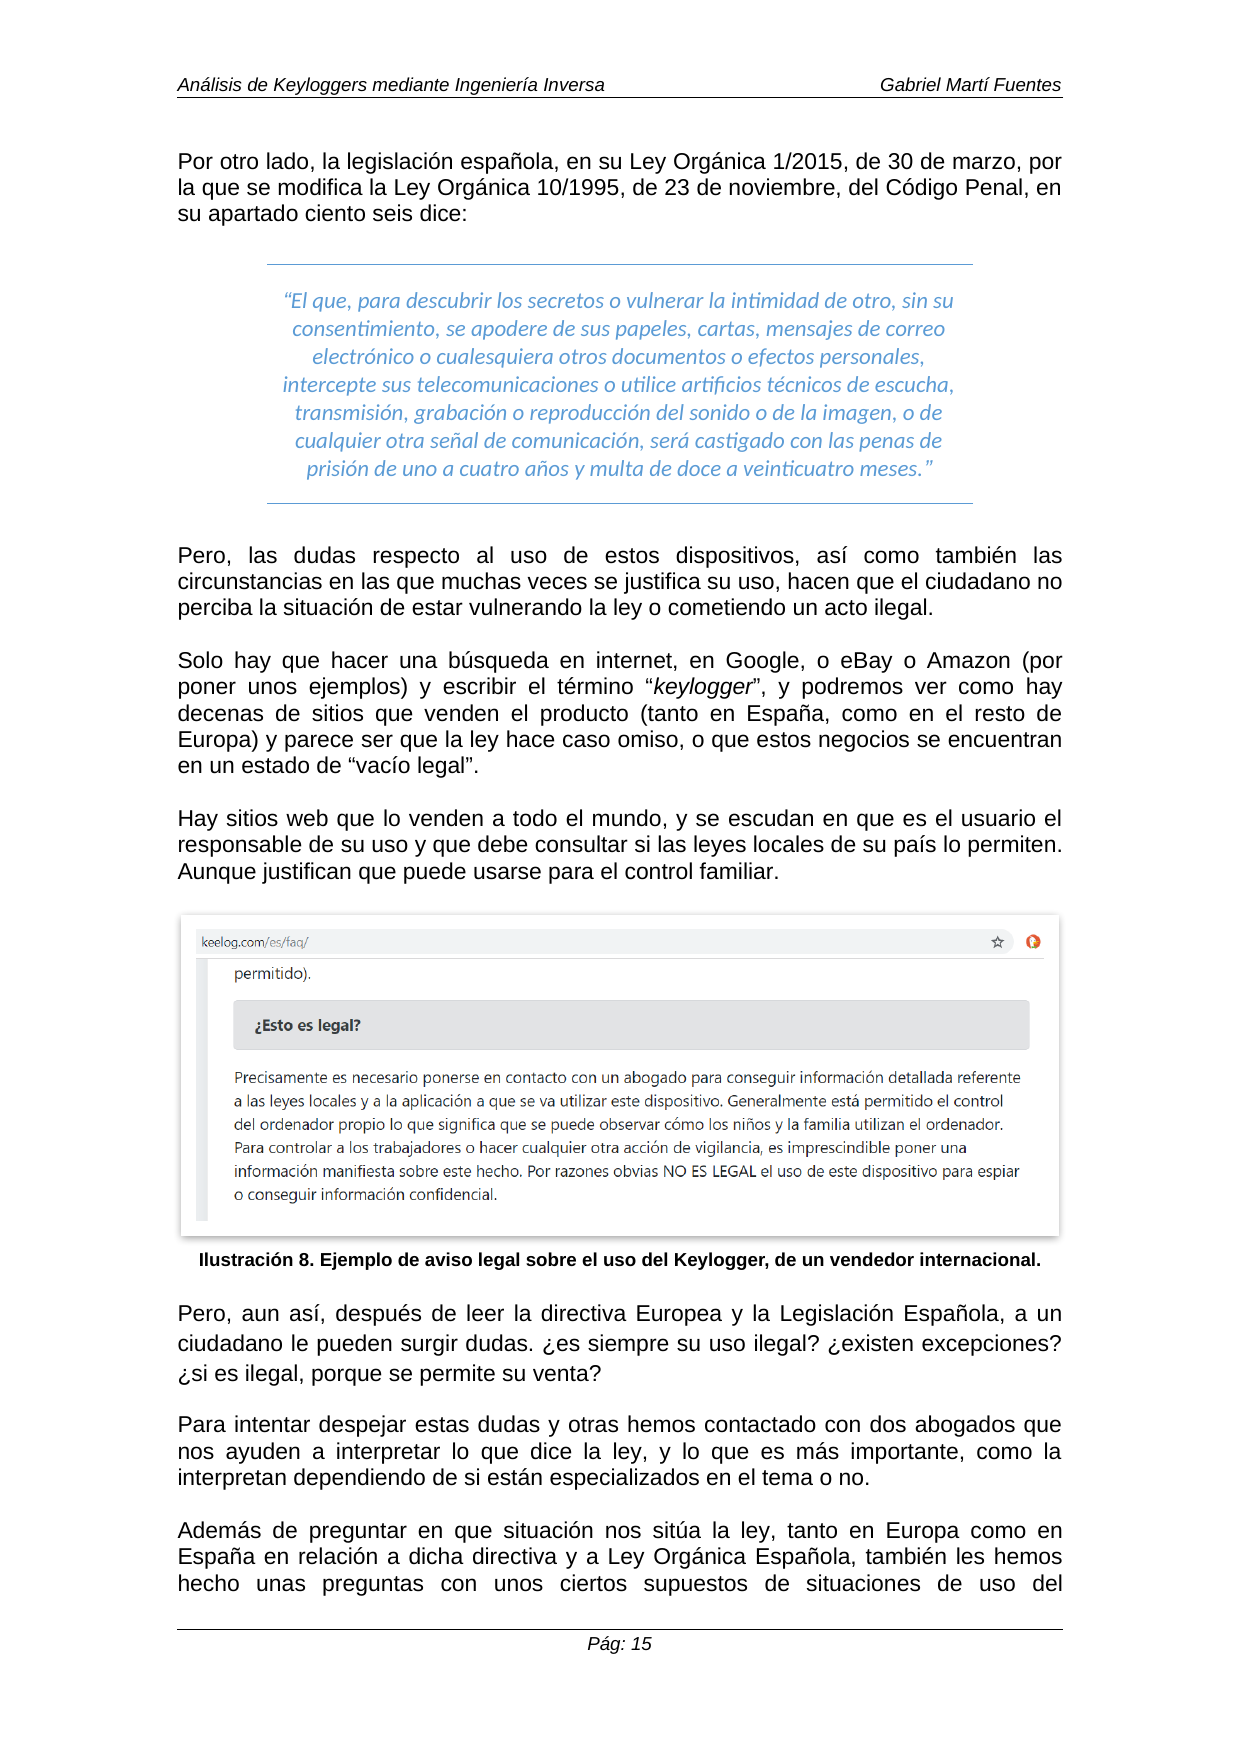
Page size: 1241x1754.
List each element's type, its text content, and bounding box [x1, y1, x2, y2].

text Hay sitios web que lo venden a todo el mundo, y se escudan en que es el usuario el responsable de su uso y que debe consultar si las leyes locales de su país lo permiten. Aunque justifican que puede usarse para el control familiar. [177, 805, 1063, 884]
picture [196, 929, 1044, 1221]
text Pero, aun así, después de leer la directiva Europea y la Legislación Española, a un ciudadano le pueden surgir dudas. ¿es siempre su uso ilegal? ¿existen excepciones? ¿si es ilegal, porque se permite su venta? [177, 1300, 1063, 1387]
text “El que, para descubrir los secretos o vulnerar la intimidad de otro, sin su consentimiento, se apodere de sus papeles, cartas, mensajes de correo electrónico o cualesquiera otros documentos o efectos personales, intercepte sus telecomunicaciones o utilice artificios técnicos de escucha, transmisión, grabación o reproducción del sonido o de la imagen, o de cualquier otra señal de comunicación, será castigado con las penas de prisión de uno a cuatro años y multa de doce a veinticuatro meses.” [267, 265, 973, 503]
text Pero, las dudas respecto al uso de estos dispositivos, así como también las circunstancias en las que muchas veces se justifica su uso, hacen que el ciudadano no perciba la situación de estar vulnerando la ley o cometiendo un acto ilegal. [177, 542, 1063, 621]
text Solo hay que hacer una búsqueda en internet, en Google, o eBay o Amazon (por poner unos ejemplos) y escribir el término “keylogger”, y podremos ver como hay decenas de sitios que venden el producto (tanto en España, como en el resto de Europa) y parece ser que la ley hace caso omiso, o que estos negocios se encuentran en un estado de “vacío legal”. [177, 647, 1063, 779]
text Por otro lado, la legislación española, en su Ley Orgánica 1/2015, de 30 de marzo, por la que se modifica la Ley Orgánica 10/1995, de 23 de noviembre, del Código Penal, en su apartado ciento seis dice: [177, 148, 1063, 227]
text Para intentar despejar estas dudas y otras hemos contactado con dos abogados que nos ayuden a interpretar lo que dice la ley, y lo que es más importante, como la interpretan dependiendo de si están especializados en el tema o no. [177, 1411, 1063, 1491]
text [177, 1517, 1063, 1596]
